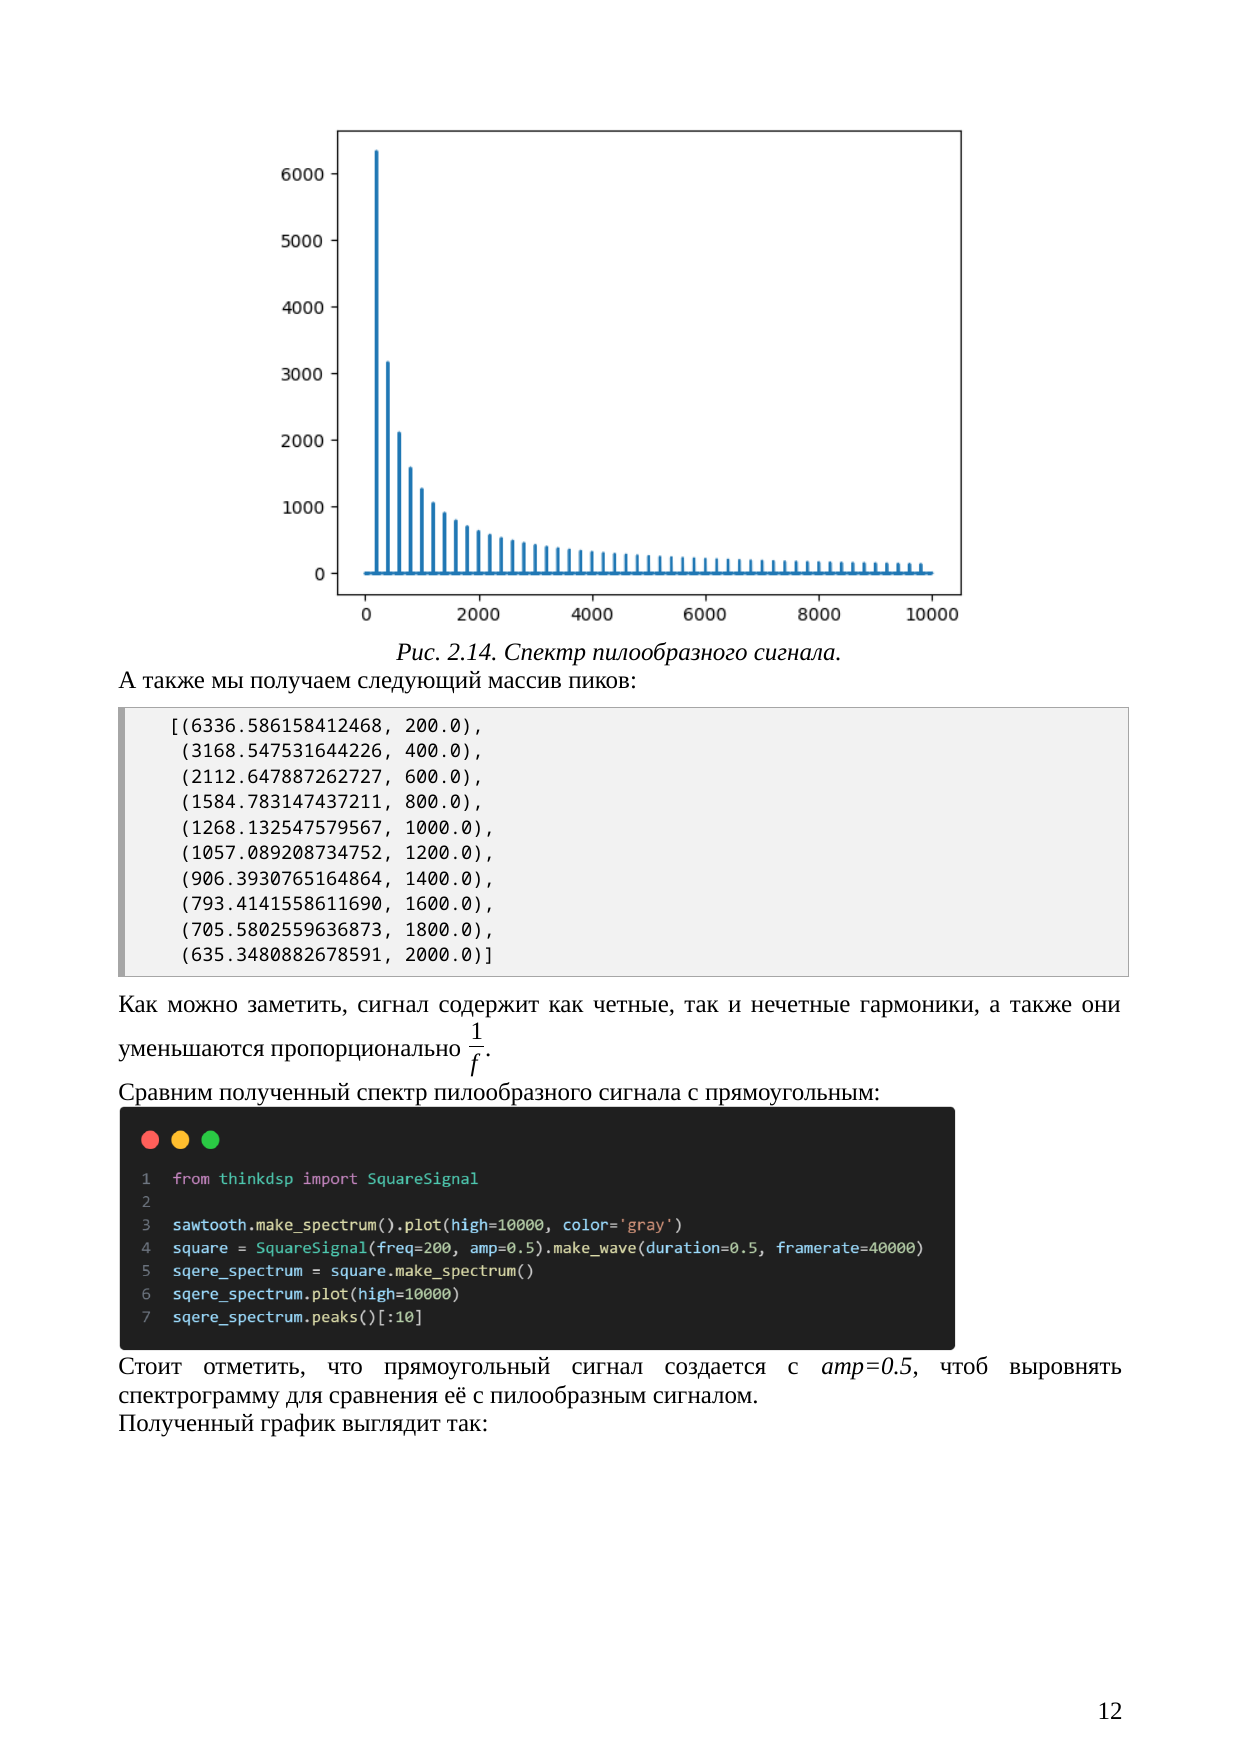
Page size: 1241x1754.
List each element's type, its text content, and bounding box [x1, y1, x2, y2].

picture [118, 1105, 956, 1351]
list (3168.547531644226, 400.0), [125, 732, 1128, 758]
text Как можно заметить, сигнал содержит как четные, так и нечетные гармоники, а также они уменьшаются пропорционально . [118, 989, 1122, 1077]
list (793.4141558611690, 1600.0), [125, 886, 1128, 911]
list (635.3480882678591, 2000.0)] [125, 937, 1128, 976]
list (2112.647887262727, 600.0), [125, 758, 1128, 783]
list (1057.089208734752, 1200.0), [125, 834, 1128, 860]
text Полученный график выглядит так: [118, 1408, 1122, 1437]
text А также мы получаем следующий массив пиков: [118, 666, 1122, 694]
text Стоит отметить, что прямоугольный сигнал создается с amp=0.5, чтоб выровнять спектрограмму для сравнения её с пилообразным сигналом. [118, 1351, 1122, 1408]
list [(6336.586158412468, 200.0), [125, 708, 1128, 732]
list (1584.783147437211, 800.0), [125, 783, 1128, 809]
text Сравним полученный спектр пилообразного сигнала с прямоугольным: [118, 1077, 1122, 1106]
list (1268.132547579567, 1000.0), [125, 809, 1128, 834]
picture [268, 118, 972, 637]
list (906.3930765164864, 1400.0), [125, 860, 1128, 886]
list (705.5802559636873, 1800.0), [125, 911, 1128, 937]
